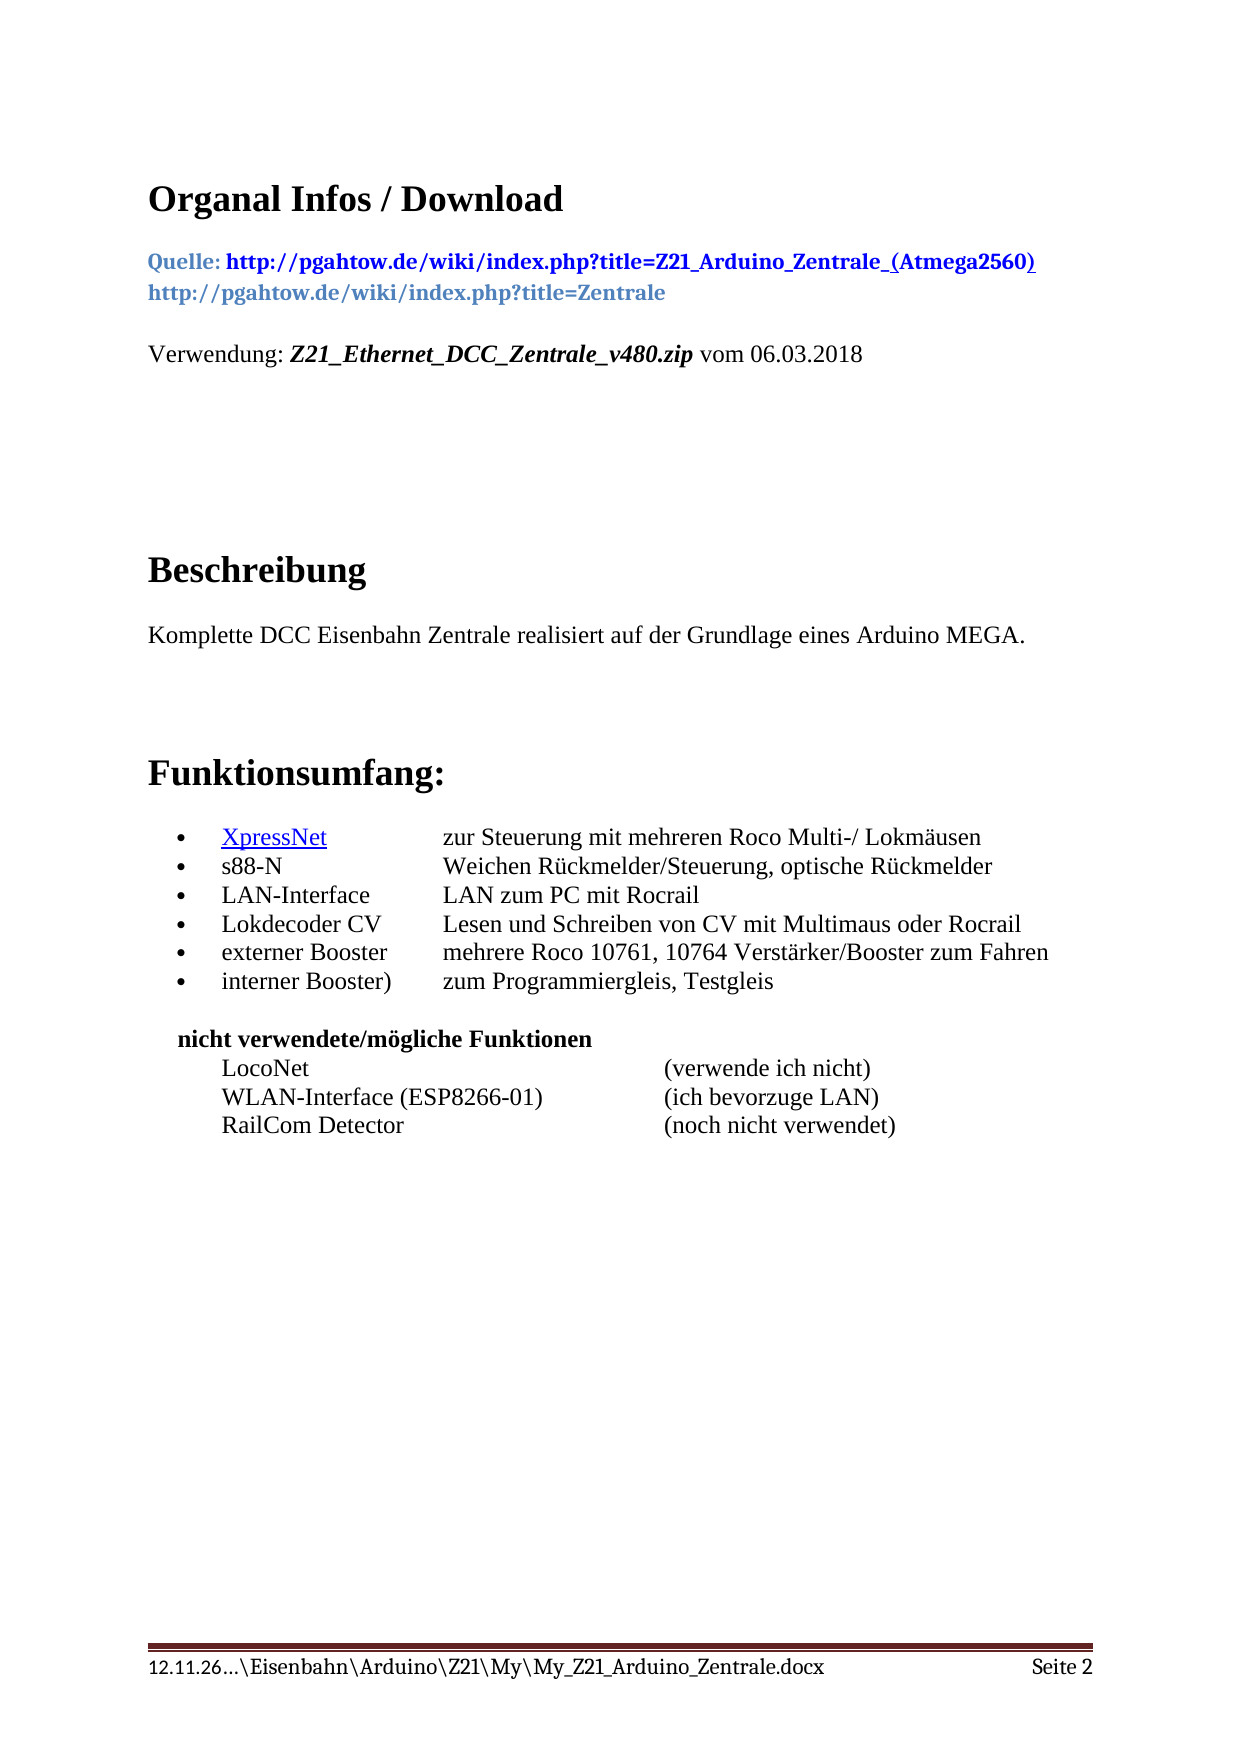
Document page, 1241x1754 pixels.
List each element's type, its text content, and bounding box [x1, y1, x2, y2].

subtitle Beschreibung [148, 548, 1093, 591]
text nicht verwendete/mögliche Funktionen LocoNet (verwende ich nicht) WLAN-Interface (ESP8266-01) (ich bevorzuge LAN) RailCom Detector (noch nicht verwendet) [177, 1024, 1093, 1167]
list s88-N Weichen Rückmelder/Steuerung, optische Rückmelder [177, 851, 1093, 880]
list XpressNet zur Steuerung mit mehreren Roco Multi-/ Lokmäusen [177, 822, 1093, 851]
subtitle Organal Infos / Download [148, 177, 1093, 220]
list interner Booster) zum Programmiergleis, Testgleis [177, 966, 1093, 995]
text Komplette DCC Eisenbahn Zentrale realisiert auf der Grundlage eines Arduino MEGA. [148, 620, 1093, 649]
text Verwendung: Z21_Ethernet_DCC_Zentrale_v480.zip vom 06.03.2018 [148, 339, 1093, 367]
subtitle Quelle: http://pgahtow.de/wiki/index.php?title=Z21_Arduino_Zentrale_(Atmega2560) http://pgahtow.de/wiki/index.php?title=Zentrale [148, 249, 1093, 306]
subtitle Funktionsumfang: [148, 750, 1093, 793]
list Lokdecoder CV Lesen und Schreiben von CV mit Multimaus oder Rocrail [177, 909, 1093, 937]
list LAN-Interface LAN zum PC mit Rocrail [177, 880, 1093, 909]
list externer Booster mehrere Roco 10761, 10764 Verstärker/Booster zum Fahren [177, 937, 1093, 966]
